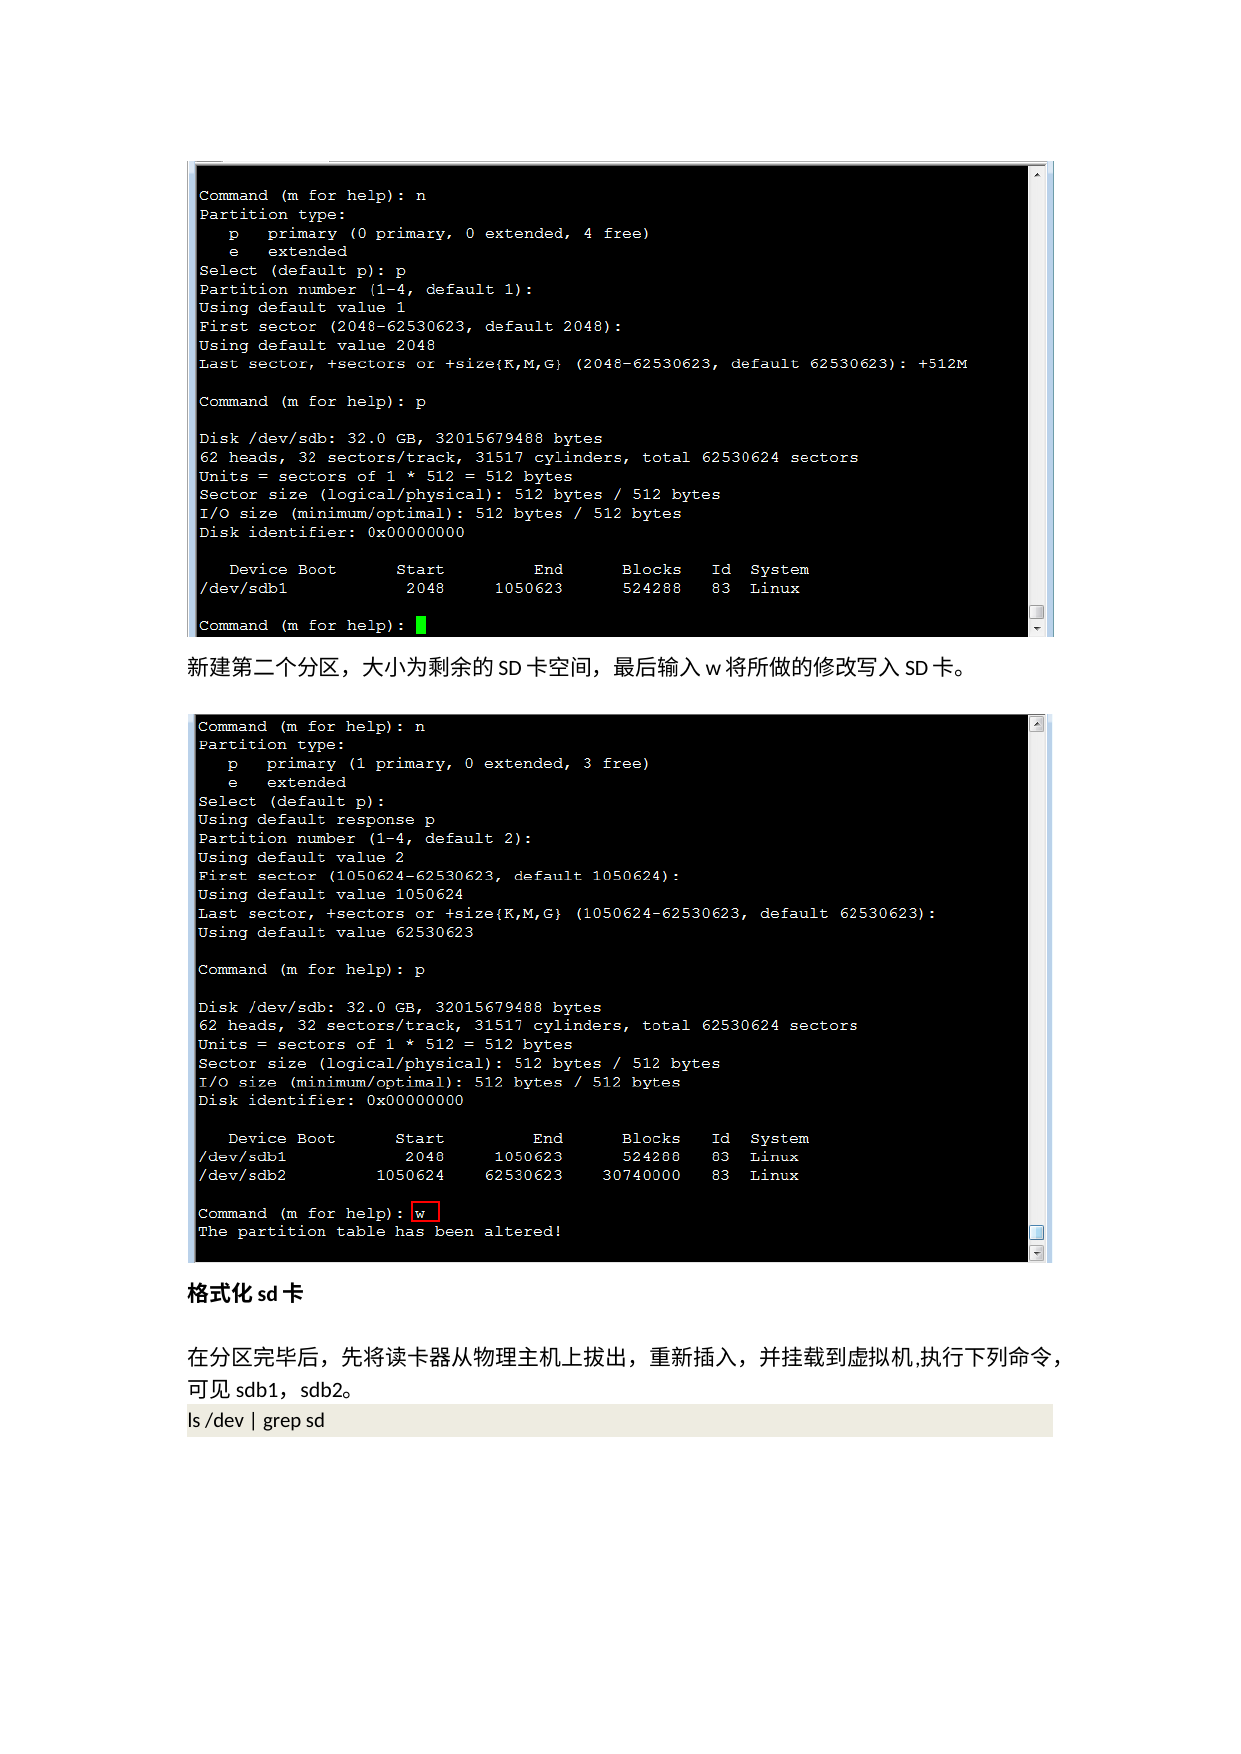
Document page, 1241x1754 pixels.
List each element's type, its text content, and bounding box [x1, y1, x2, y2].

picture [187, 714, 1053, 1263]
text 在分区完毕后，先将读卡器从物理主机上拔出，重新插入，并挂载到虚拟机,执行下列命令，可见sdb1，sdb2。 [187, 1339, 1053, 1404]
text 新建第二个分区，大小为剩余的SD卡空间，最后输入w将所做的修改写入SD卡。 [187, 649, 1053, 682]
text ls /dev | grep sd [187, 1404, 1053, 1437]
subtitle 格式化sd卡 [187, 1275, 1053, 1308]
picture [187, 161, 1054, 637]
